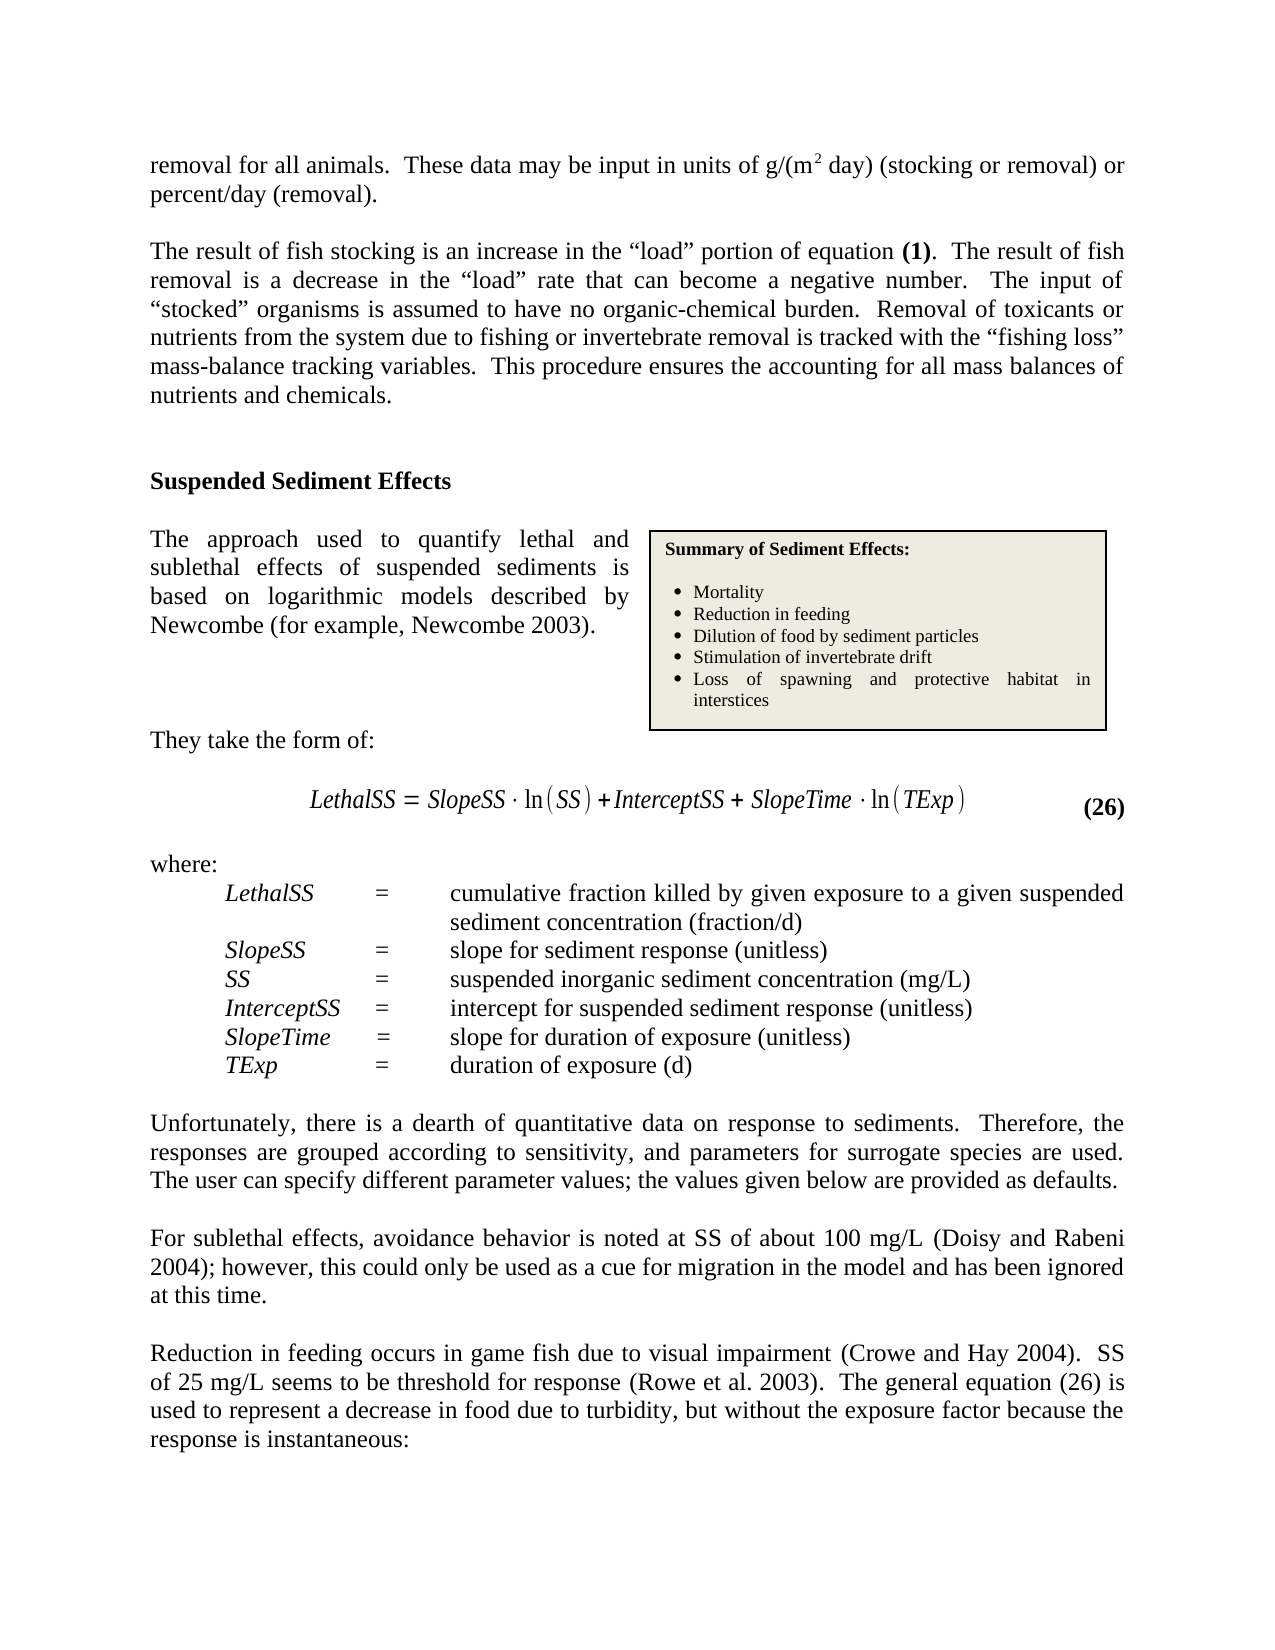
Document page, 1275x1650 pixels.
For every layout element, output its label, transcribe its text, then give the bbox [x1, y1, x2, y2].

text SlopeSS = slope for sediment response (unitless) [225, 936, 1125, 964]
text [150, 150, 1125, 207]
text TExp = duration of exposure (d) [150, 1051, 1125, 1079]
list The approach used to quantify lethal and sublethal effects of suspended sediments is based on logarithmic models described by Newcombe (for example, Newcombe 2003). [150, 524, 1125, 639]
text where: [150, 849, 1125, 878]
text Unfortunately, there is a dearth of quantitative data on response to sediments. Therefore, the responses are grouped according to sensitivity, and parameters for surrogate species are used. The user can specify different parameter values; the values given below are provided as defaults. [150, 1108, 1125, 1194]
text LethalSS = cumulative fraction killed by given exposure to a given suspended sediment concentration (fraction/d) [225, 878, 1125, 936]
text SS = suspended inorganic sediment concentration (mg/L) [225, 964, 1125, 993]
text They take the form of: [150, 725, 1125, 754]
text For sublethal effects, avoidance behavior is noted at SS of about 100 mg/L (Doisy and Rabeni 2004); however, this could only be used as a cue for migration in the model and has been ignored at this time. [150, 1223, 1125, 1309]
text Suspended Sediment Effects [150, 466, 1125, 495]
text InterceptSS = intercept for suspended sediment response (unitless) [225, 993, 1125, 1022]
text SlopeTime = slope for duration of exposure (unitless) [150, 1022, 1125, 1051]
